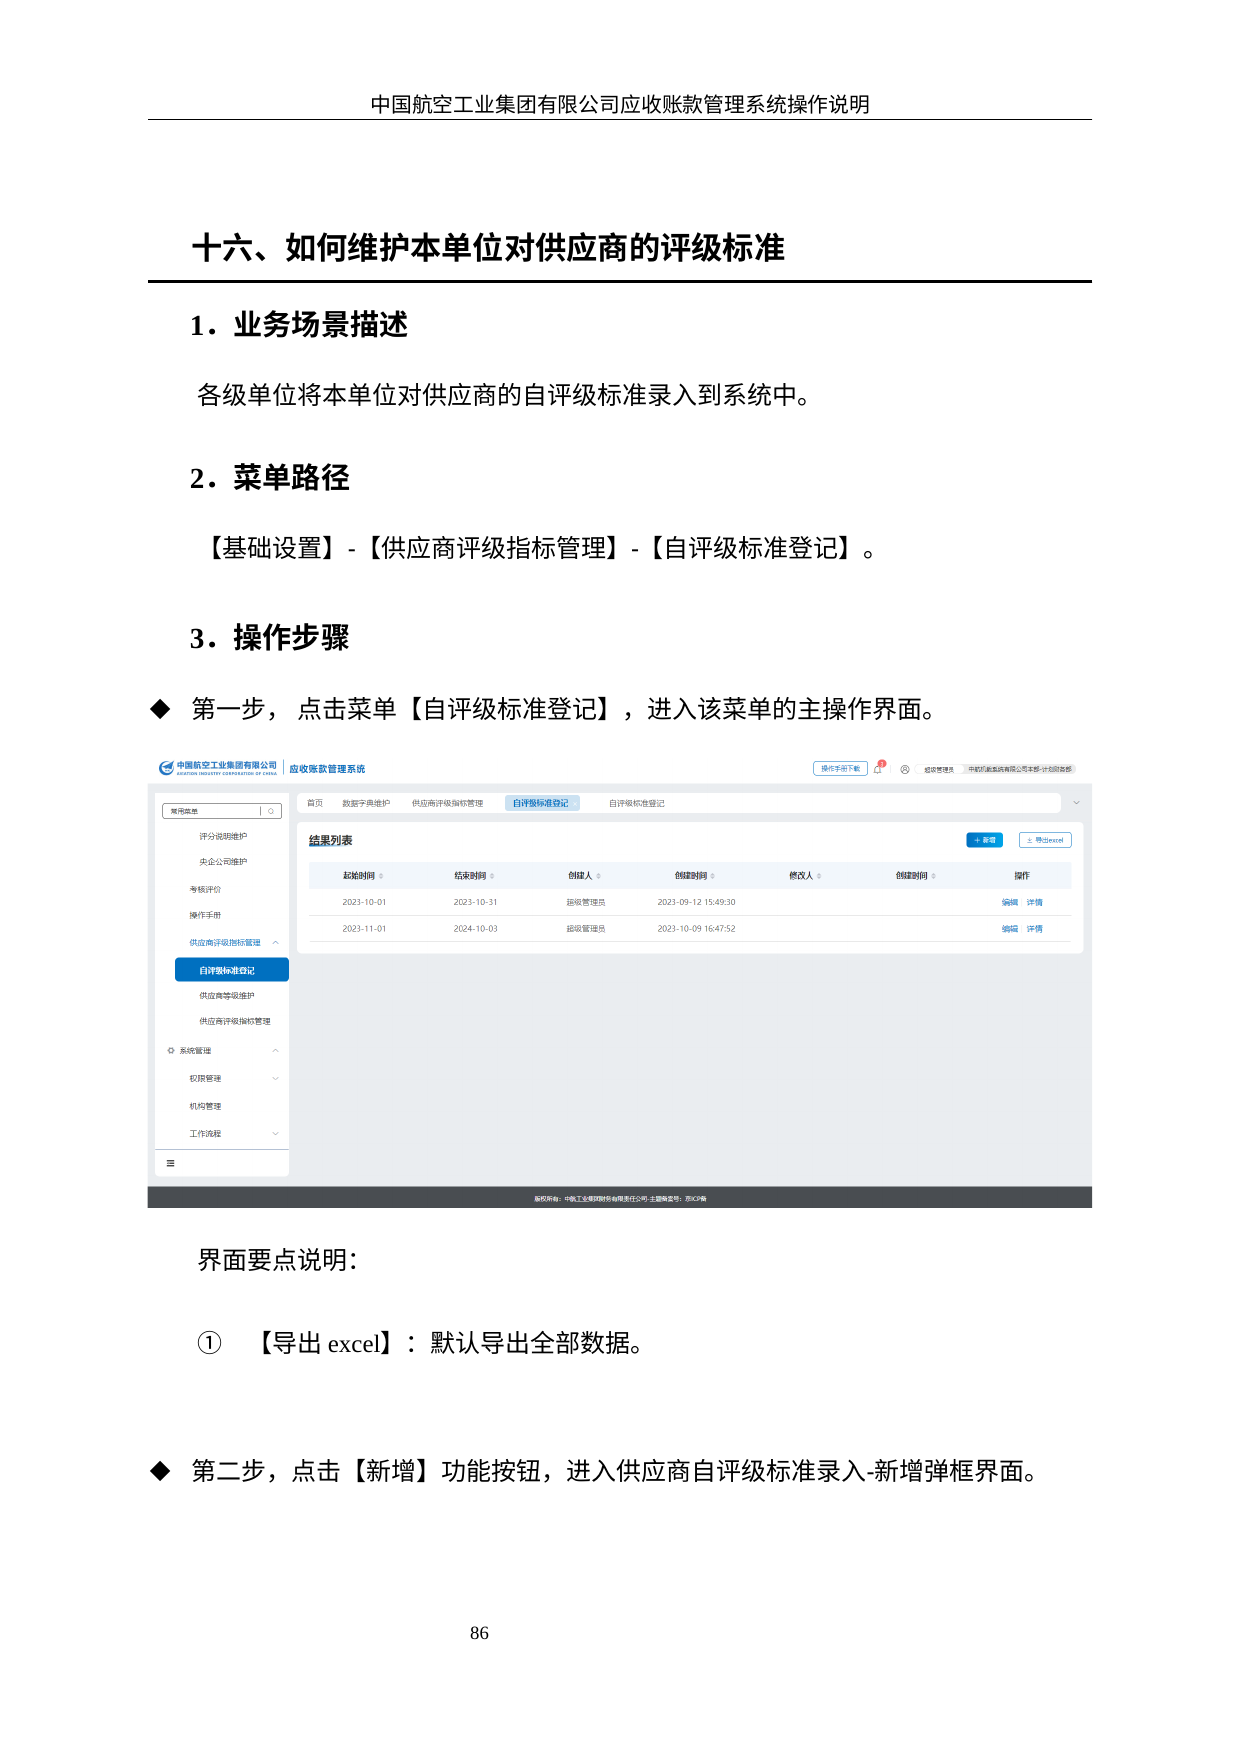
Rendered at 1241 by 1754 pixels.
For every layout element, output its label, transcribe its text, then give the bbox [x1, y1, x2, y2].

text 【基础设置】-【供应商评级指标管理】-【自评级标准登记】。 [148, 514, 1092, 579]
list 第二步，点击【新增】功能按钮，进入供应商自评级标准录入-新增弹框界面。 [148, 1437, 1092, 1502]
list 菜单路径 [148, 443, 1092, 508]
list 如何维护本单位对供应商的评级标准 [148, 213, 1092, 280]
list 操作步骤 [148, 604, 1092, 669]
text 各级单位将本单位对供应商的自评级标准录入到系统中。 [148, 361, 1092, 426]
picture [147, 758, 1093, 1208]
list 第一步， 点击菜单【自评级标准登记】，进入该菜单的主操作界面。 [148, 675, 1092, 740]
list 业务场景描述 [148, 290, 1092, 355]
list 【导出excel】：默认导出全部数据。 [148, 1309, 1092, 1374]
list 界面要点说明： [148, 1226, 1092, 1291]
